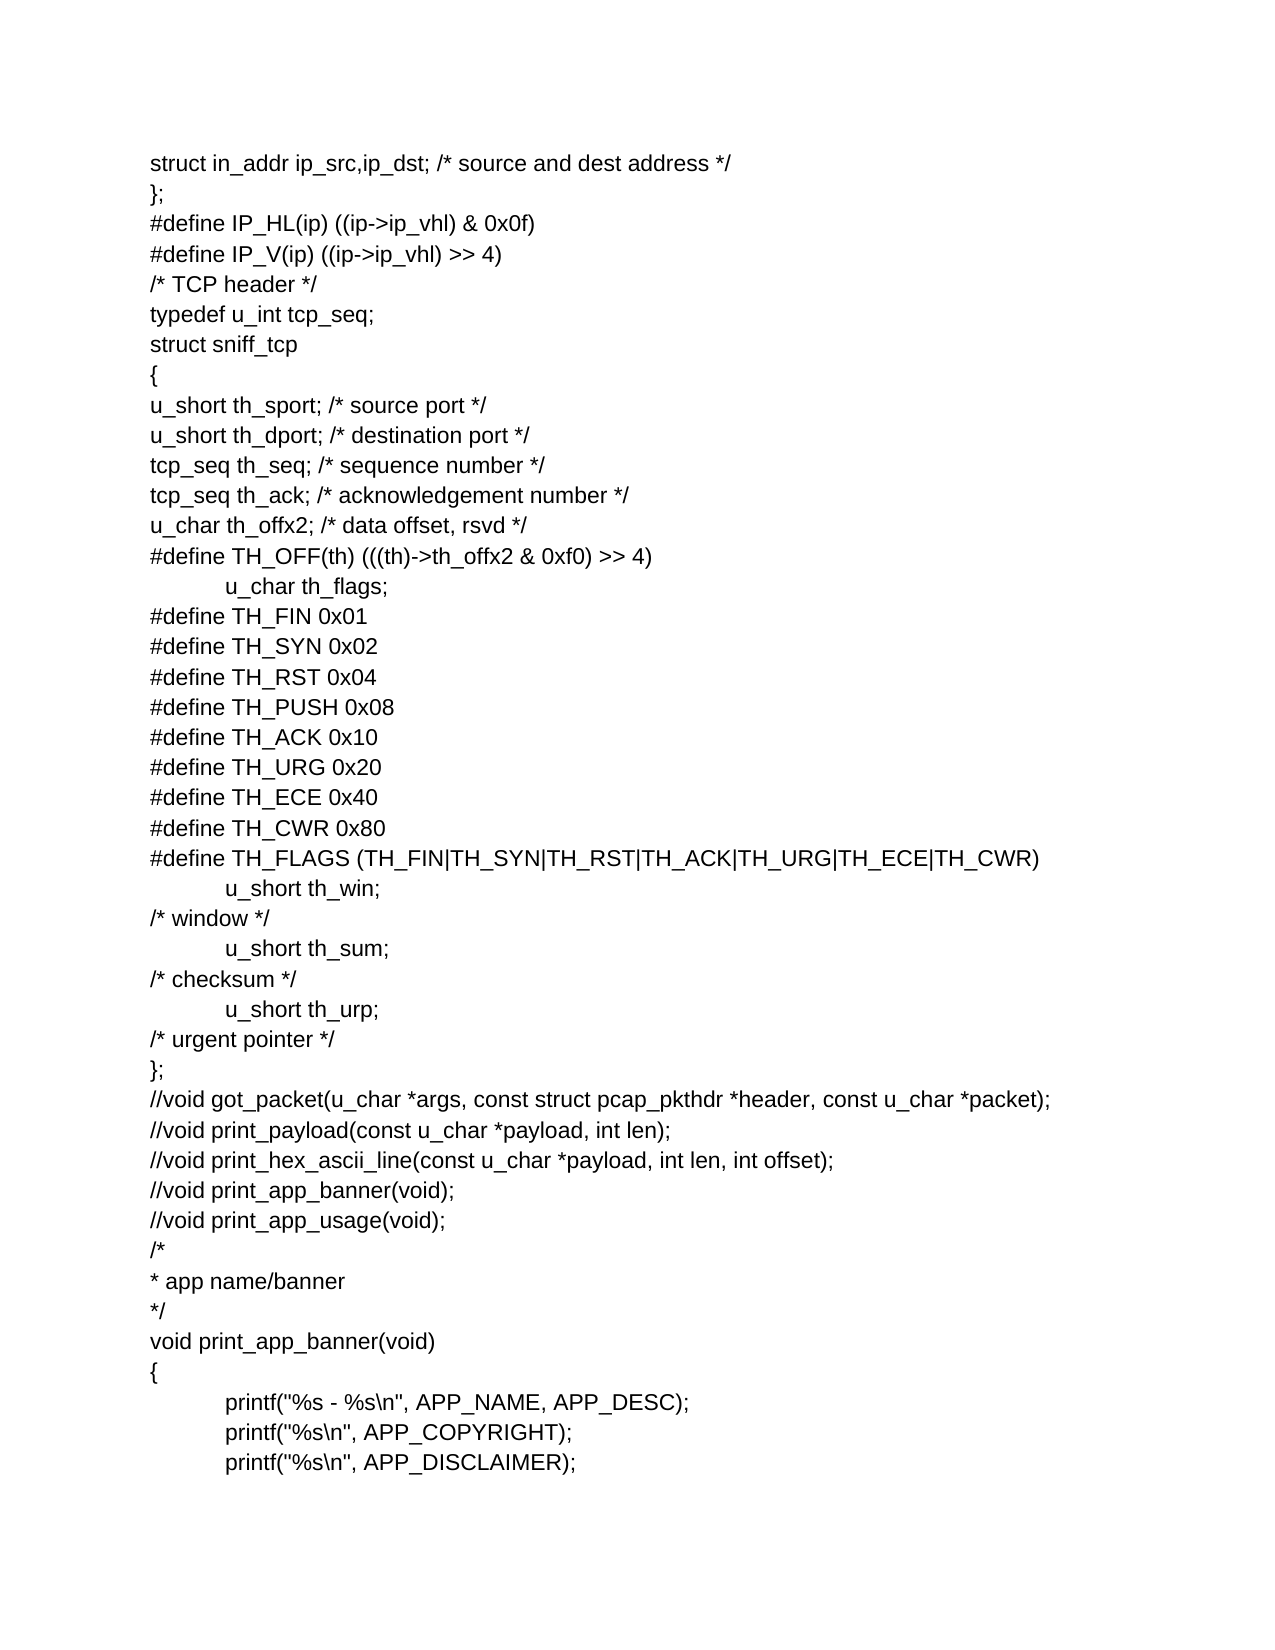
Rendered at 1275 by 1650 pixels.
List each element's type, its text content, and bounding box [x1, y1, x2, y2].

text /* [150, 1237, 1125, 1264]
text struct in_addr ip_src,ip_dst; /* source and dest address */ [150, 150, 1125, 176]
text u_short th_win; [150, 875, 1125, 901]
text #define TH_PUSH 0x08 [150, 694, 1125, 720]
text /* TCP header */ [150, 271, 1125, 297]
text struct sniff_tcp [150, 331, 1125, 358]
text printf("%s\n", APP_DISCLAIMER); [150, 1449, 1125, 1475]
text //void print_payload(const u_char *payload, int len); [150, 1117, 1125, 1143]
text #define TH_OFF(th) (((th)->th_offx2 & 0xf0) >> 4) [150, 543, 1125, 569]
text #define IP_HL(ip) ((ip->ip_vhl) & 0x0f) [150, 210, 1125, 237]
text * app name/banner [150, 1268, 1125, 1294]
text /* urgent pointer */ [150, 1026, 1125, 1052]
text { [150, 1358, 1125, 1385]
text //void print_hex_ascii_line(const u_char *payload, int len, int offset); [150, 1147, 1125, 1173]
text #define TH_ECE 0x40 [150, 784, 1125, 811]
text }; [150, 1056, 1125, 1083]
text #define TH_ACK 0x10 [150, 724, 1125, 750]
text //void print_app_banner(void); [150, 1177, 1125, 1203]
text u_char th_flags; [150, 573, 1125, 599]
text u_short th_sport; /* source port */ [150, 392, 1125, 418]
text //void print_app_usage(void); [150, 1207, 1125, 1234]
text printf("%s\n", APP_COPYRIGHT); [150, 1419, 1125, 1445]
text typedef u_int tcp_seq; [150, 301, 1125, 327]
text u_short th_urp; [150, 996, 1125, 1022]
text void print_app_banner(void) [150, 1328, 1125, 1354]
text #define TH_FIN 0x01 [150, 603, 1125, 629]
text { [150, 361, 1125, 388]
text #define TH_CWR 0x80 [150, 814, 1125, 841]
text }; [150, 180, 1125, 207]
text #define TH_SYN 0x02 [150, 633, 1125, 660]
text #define TH_URG 0x20 [150, 754, 1125, 781]
text tcp_seq th_ack; /* acknowledgement number */ [150, 482, 1125, 509]
text u_short th_sum; [150, 935, 1125, 962]
text tcp_seq th_seq; /* sequence number */ [150, 452, 1125, 478]
text #define TH_RST 0x04 [150, 663, 1125, 690]
text #define TH_FLAGS (TH_FIN|TH_SYN|TH_RST|TH_ACK|TH_URG|TH_ECE|TH_CWR) [150, 845, 1125, 871]
text printf("%s - %s\n", APP_NAME, APP_DESC); [150, 1388, 1125, 1415]
text */ [150, 1298, 1125, 1324]
text /* window */ [150, 905, 1125, 932]
text u_char th_offx2; /* data offset, rsvd */ [150, 512, 1125, 539]
text u_short th_dport; /* destination port */ [150, 422, 1125, 448]
text //void got_packet(u_char *args, const struct pcap_pkthdr *header, const u_char *packet); [150, 1086, 1125, 1113]
text #define IP_V(ip) ((ip->ip_vhl) >> 4) [150, 241, 1125, 267]
text /* checksum */ [150, 966, 1125, 992]
